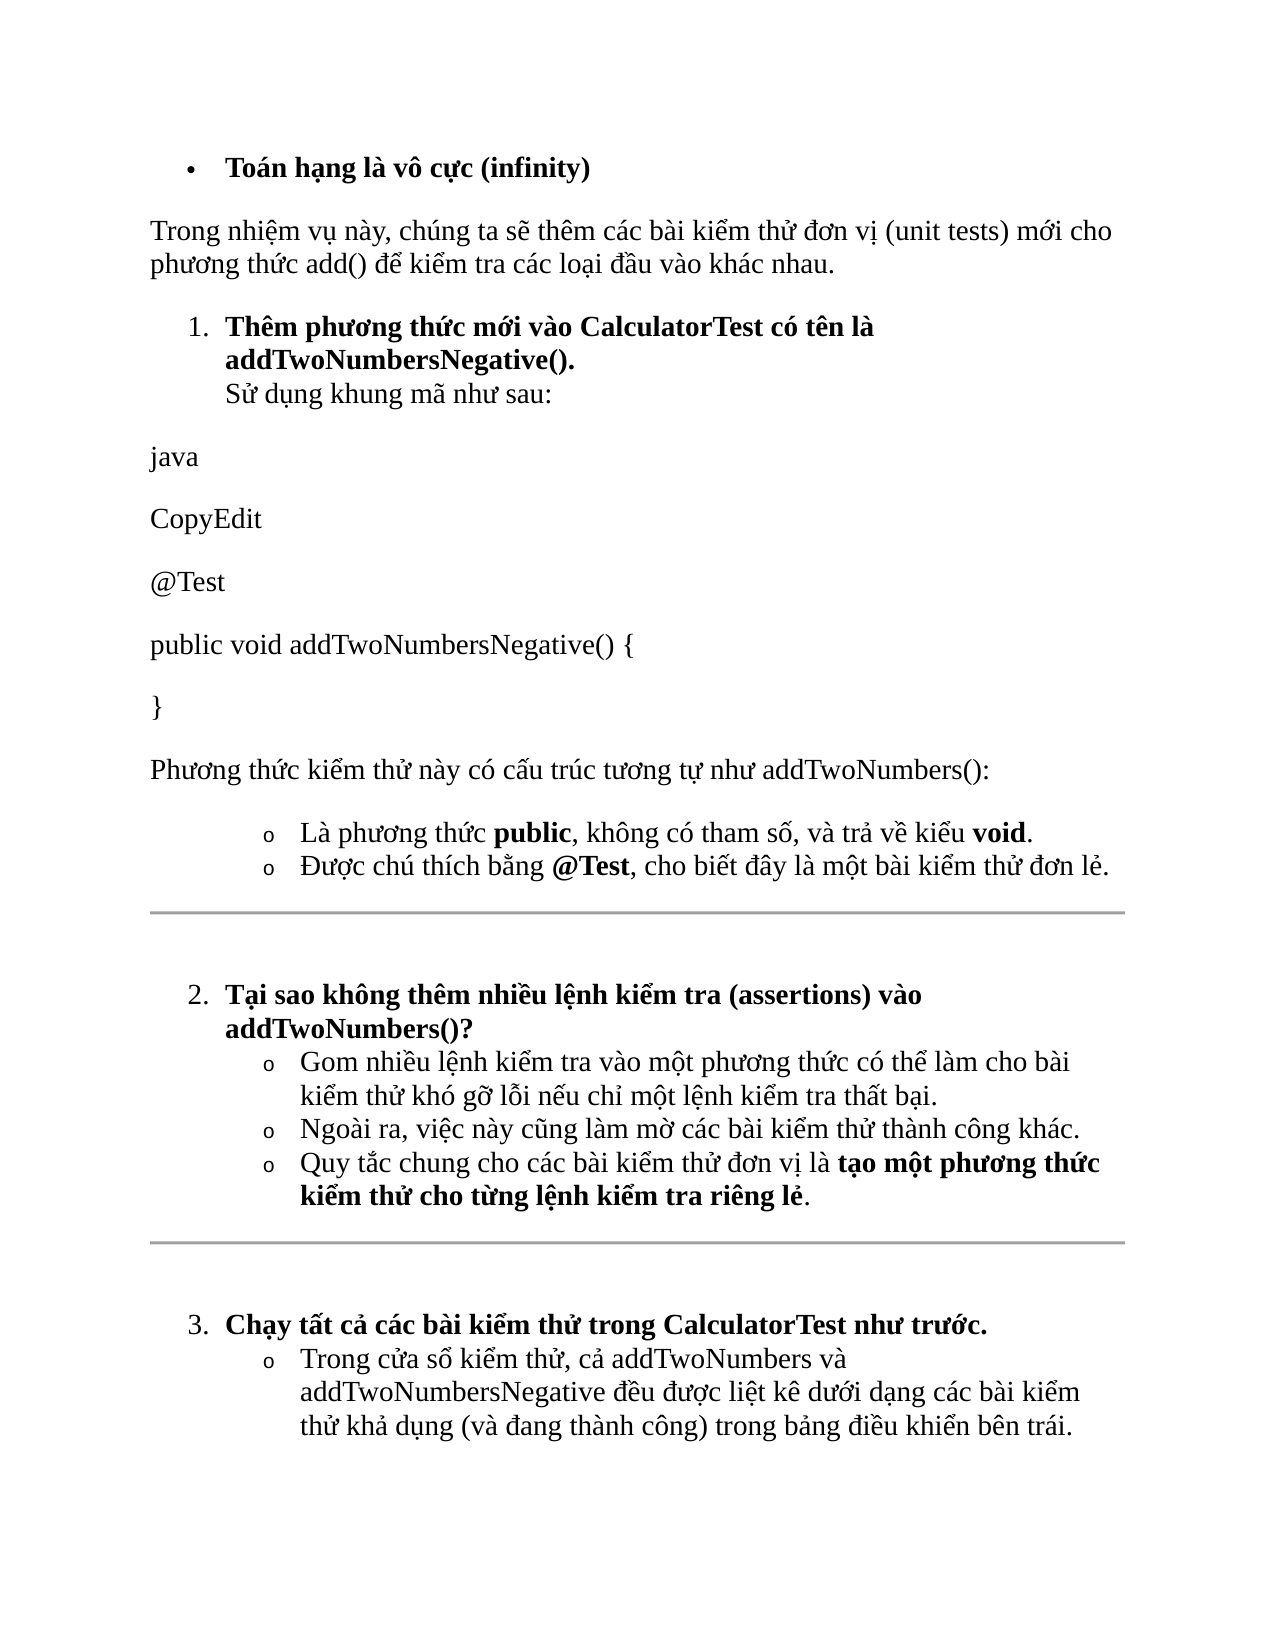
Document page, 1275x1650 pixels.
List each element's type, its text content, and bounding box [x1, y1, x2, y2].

list Gom nhiều lệnh kiểm tra vào một phương thức có thể làm cho bài kiểm thử khó gỡ lỗi nếu chỉ một lệnh kiểm tra thất bại. [262, 1044, 1125, 1111]
list Là phương thức public, không có tham số, và trả về kiểu void. [262, 815, 1125, 848]
list Toán hạng là vô cực (infinity) [187, 150, 1125, 183]
text java [150, 439, 1125, 472]
text @Test [150, 564, 1125, 598]
list Tại sao không thêm nhiều lệnh kiểm tra (assertions) vào addTwoNumbers()? [187, 977, 1125, 1044]
text CopyEdit [150, 501, 1125, 535]
text public void addTwoNumbersNegative() { [150, 627, 1125, 660]
list Quy tắc chung cho các bài kiểm thử đơn vị là tạo một phương thức kiểm thử cho từng lệnh kiểm tra riêng lẻ. [262, 1145, 1125, 1212]
text Trong nhiệm vụ này, chúng ta sẽ thêm các bài kiểm thử đơn vị (unit tests) mới cho phương thức add() để kiểm tra các loại đầu vào khác nhau. [150, 213, 1125, 280]
list Thêm phương thức mới vào CalculatorTest có tên là addTwoNumbersNegative(). Sử dụng khung mã như sau: [187, 309, 1125, 409]
list Được chú thích bằng @Test, cho biết đây là một bài kiểm thử đơn lẻ. [262, 848, 1125, 882]
list Chạy tất cả các bài kiểm thử trong CalculatorTest như trước. [187, 1307, 1125, 1341]
list Ngoài ra, việc này cũng làm mờ các bài kiểm thử thành công khác. [262, 1111, 1125, 1145]
text Phương thức kiểm thử này có cấu trúc tương tự như addTwoNumbers(): [150, 752, 1125, 786]
text } [150, 689, 1125, 723]
list Trong cửa sổ kiểm thử, cả addTwoNumbers và addTwoNumbersNegative đều được liệt kê dưới dạng các bài kiểm thử khả dụng (và đang thành công) trong bảng điều khiển bên trái. [262, 1341, 1125, 1441]
